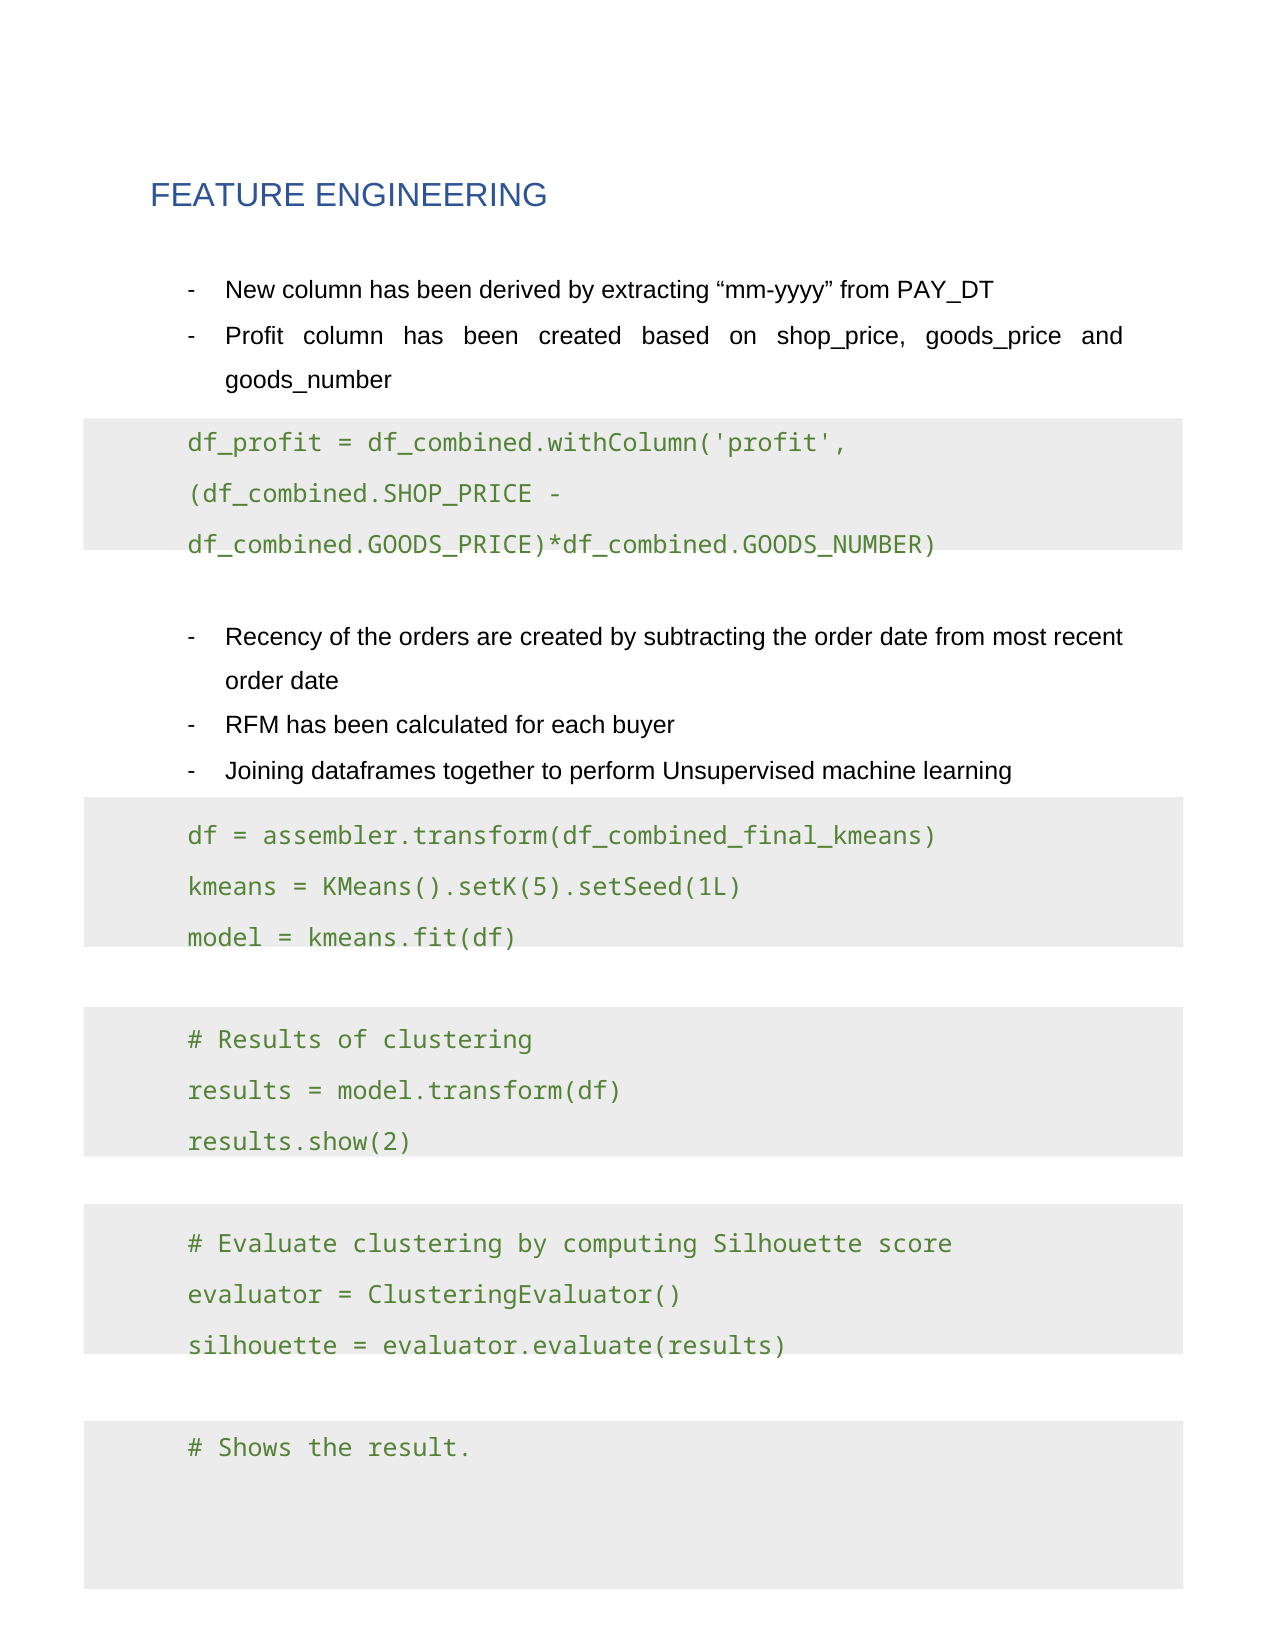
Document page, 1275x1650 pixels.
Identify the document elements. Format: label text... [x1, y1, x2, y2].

text # Evaluate clustering by computing Silhouette score [187, 1226, 1125, 1260]
text df_profit = df_combined.withColumn('profit', (df_combined.SHOP_PRICE - df_combined.GOODS_PRICE)*df_combined.GOODS_NUMBER) [187, 425, 1125, 561]
list New column has been derived by extracting “mm-yyyy” from PAY_DT [187, 274, 1125, 305]
subtitle FEATURE ENGINEERING [150, 175, 1125, 213]
list Joining dataframes together to perform Unsupervised machine learning [187, 755, 1125, 785]
text # Results of clustering [187, 1021, 1125, 1056]
text model = kmeans.fit(df) [187, 919, 1125, 953]
text df = assembler.transform(df_combined_final_kmeans) [150, 817, 1125, 851]
text # Shows the result. [187, 1430, 1125, 1464]
list RFM has been calculated for each buyer [187, 709, 1125, 740]
text silhouette = evaluator.evaluate(results) [187, 1328, 1125, 1362]
list Recency of the orders are created by subtracting the order date from most recent order date [187, 621, 1125, 695]
text results = model.transform(df) [187, 1072, 1125, 1107]
text evaluator = ClusteringEvaluator() [187, 1277, 1125, 1311]
text kmeans = KMeans().setK(5).setSeed(1L) [187, 868, 1125, 902]
list Profit column has been created based on shop_price, goods_price and goods_number [187, 320, 1125, 394]
text results.show(2) [187, 1123, 1125, 1158]
